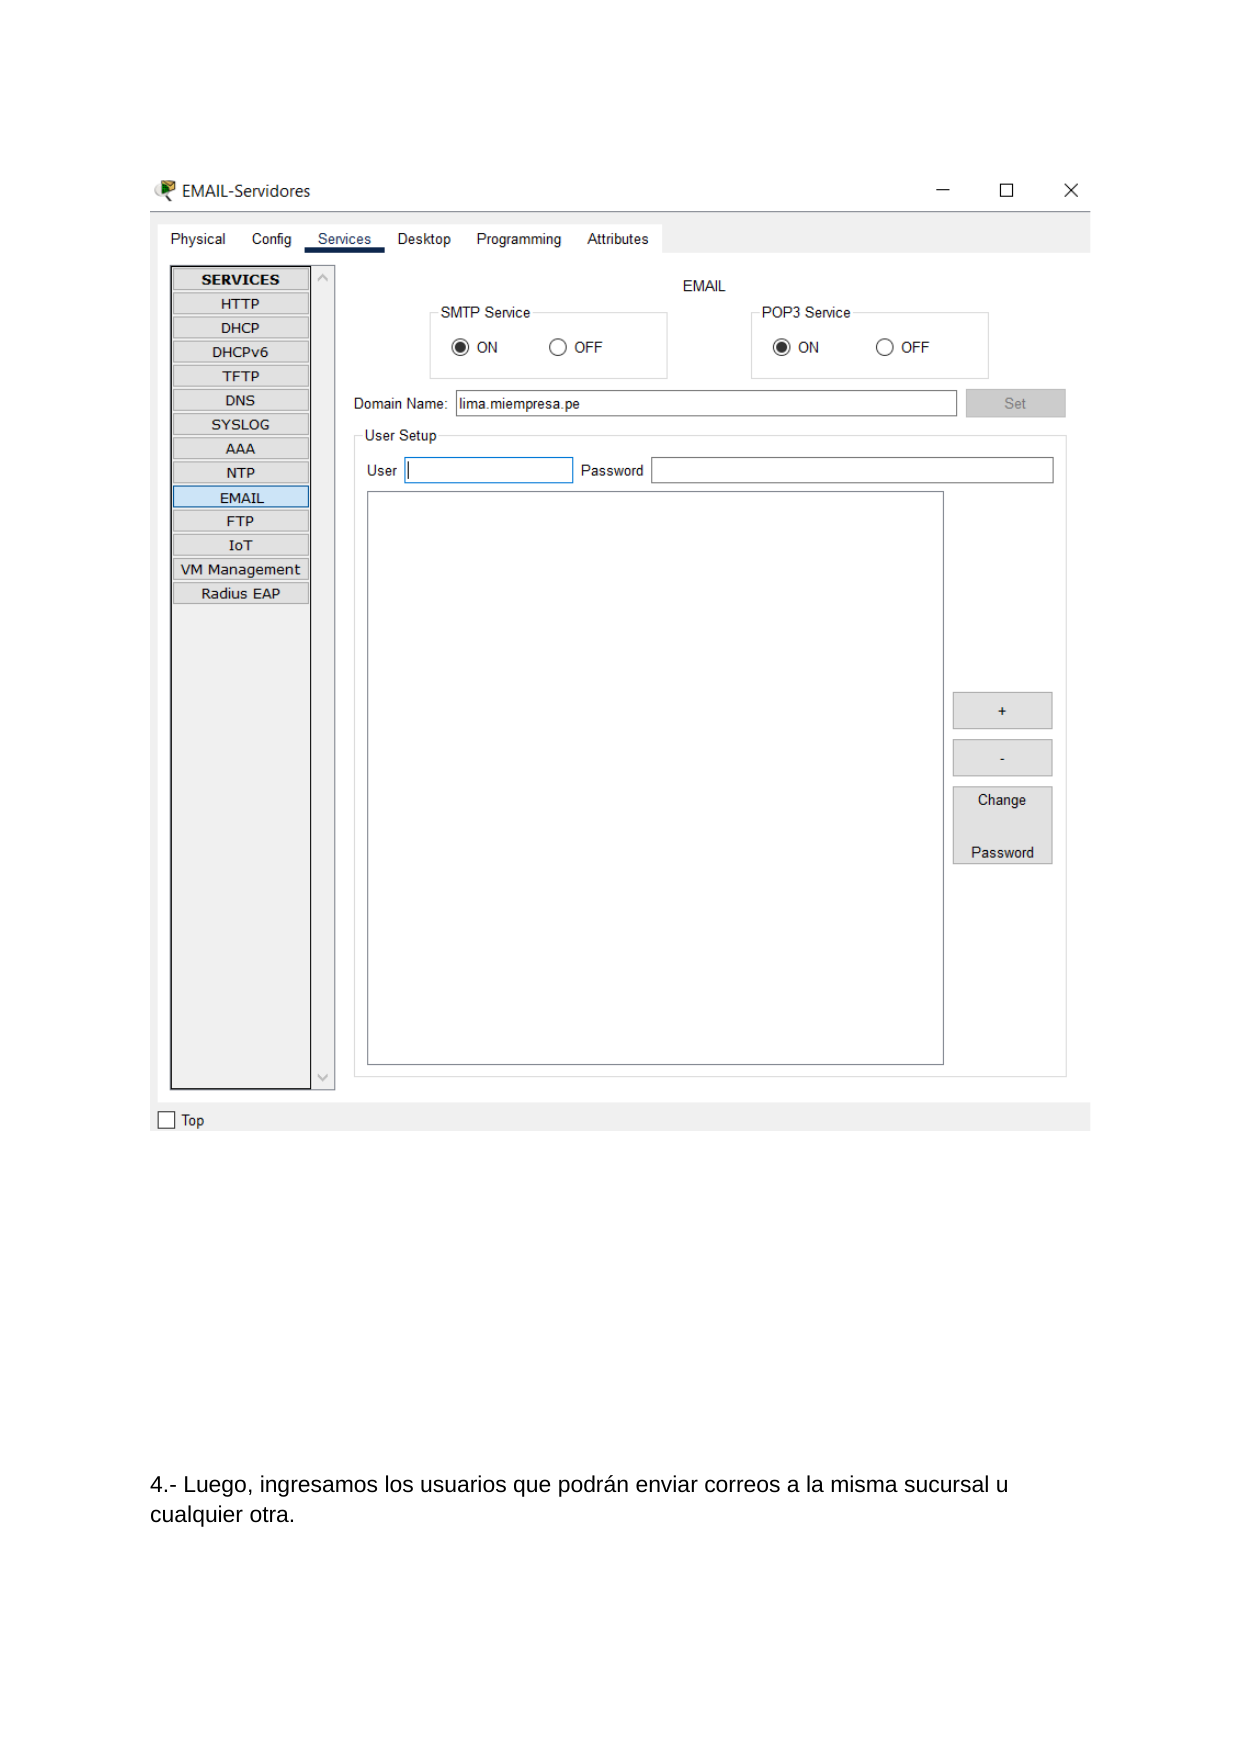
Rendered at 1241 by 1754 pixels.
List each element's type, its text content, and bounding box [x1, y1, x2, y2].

picture [150, 177, 1091, 1131]
text 4.- Luego, ingresamos los usuarios que podrán enviar correos a la misma sucursal u cualquier otra. [150, 1471, 1090, 1527]
